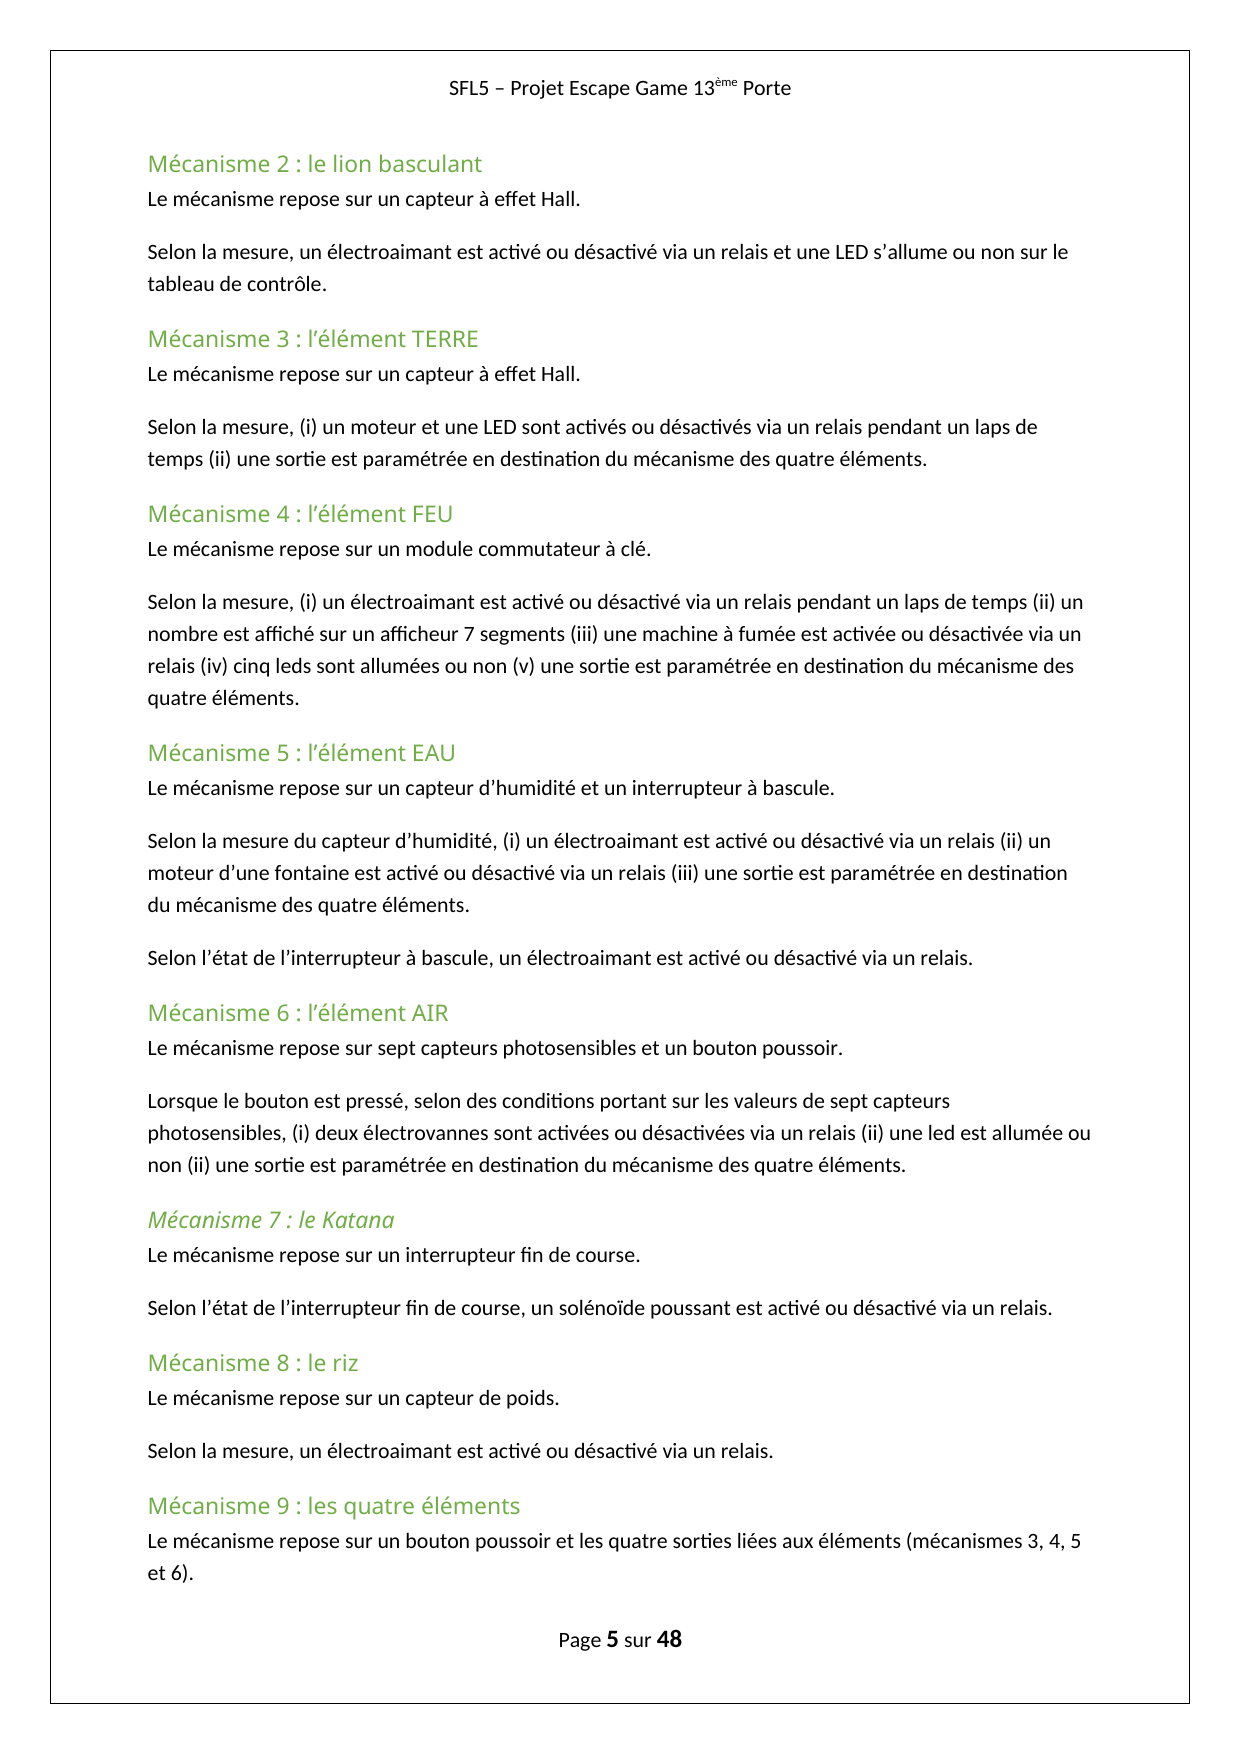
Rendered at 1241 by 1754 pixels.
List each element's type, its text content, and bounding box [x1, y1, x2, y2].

text Selon la mesure, un électroaimant est activé ou désactivé via un relais et une LED s’allume ou non sur le tableau de contrôle. [147, 238, 1093, 297]
text Le mécanisme repose sur sept capteurs photosensibles et un bouton poussoir. [147, 1034, 1093, 1061]
text Le mécanisme repose sur un interrupteur fin de course. [147, 1241, 1093, 1268]
subtitle Mécanisme 9 : les quatre éléments [147, 1490, 1093, 1521]
subtitle Mécanisme 5 : l’élément EAU [147, 737, 1093, 768]
text Selon la mesure du capteur d’humidité, (i) un électroaimant est activé ou désactivé via un relais (ii) un moteur d’une fontaine est activé ou désactivé via un relais (iii) une sortie est paramétrée en destination du mécanisme des quatre éléments. [147, 827, 1093, 918]
text Le mécanisme repose sur un bouton poussoir et les quatre sorties liées aux éléments (mécanismes 3, 4, 5 et 6). [147, 1528, 1093, 1586]
subtitle Mécanisme 6 : l’élément AIR [147, 997, 1093, 1028]
text Le mécanisme repose sur un module commutateur à clé. [147, 535, 1093, 562]
text Le mécanisme repose sur un capteur à effet Hall. [147, 360, 1093, 387]
subtitle Mécanisme 8 : le riz [147, 1347, 1093, 1378]
text Le mécanisme repose sur un capteur d’humidité et un interrupteur à bascule. [147, 774, 1093, 801]
subtitle Mécanisme 3 : l’élément TERRE [147, 323, 1093, 354]
text Le mécanisme repose sur un capteur de poids. [147, 1384, 1093, 1411]
subtitle Mécanisme 2 : le lion basculant [147, 148, 1093, 179]
subtitle Mécanisme 4 : l’élément FEU [147, 498, 1093, 529]
text Le mécanisme repose sur un capteur à effet Hall. [147, 185, 1093, 212]
text Selon l’état de l’interrupteur fin de course, un solénoïde poussant est activé ou désactivé via un relais. [147, 1294, 1093, 1321]
text Selon la mesure, (i) un électroaimant est activé ou désactivé via un relais pendant un laps de temps (ii) un nombre est affiché sur un afficheur 7 segments (iii) une machine à fumée est activée ou désactivée via un relais (iv) cinq leds sont allumées ou non (v) une sortie est paramétrée en destination du mécanisme des quatre éléments. [147, 588, 1093, 711]
subtitle Mécanisme 7 : le Katana [147, 1204, 1093, 1235]
text Selon l’état de l’interrupteur à bascule, un électroaimant est activé ou désactivé via un relais. [147, 944, 1093, 971]
text Selon la mesure, un électroaimant est activé ou désactivé via un relais. [147, 1437, 1093, 1464]
text Lorsque le bouton est pressé, selon des conditions portant sur les valeurs de sept capteurs photosensibles, (i) deux électrovannes sont activées ou désactivées via un relais (ii) une led est allumée ou non (ii) une sortie est paramétrée en destination du mécanisme des quatre éléments. [147, 1087, 1093, 1178]
text Selon la mesure, (i) un moteur et une LED sont activés ou désactivés via un relais pendant un laps de temps (ii) une sortie est paramétrée en destination du mécanisme des quatre éléments. [147, 413, 1093, 472]
